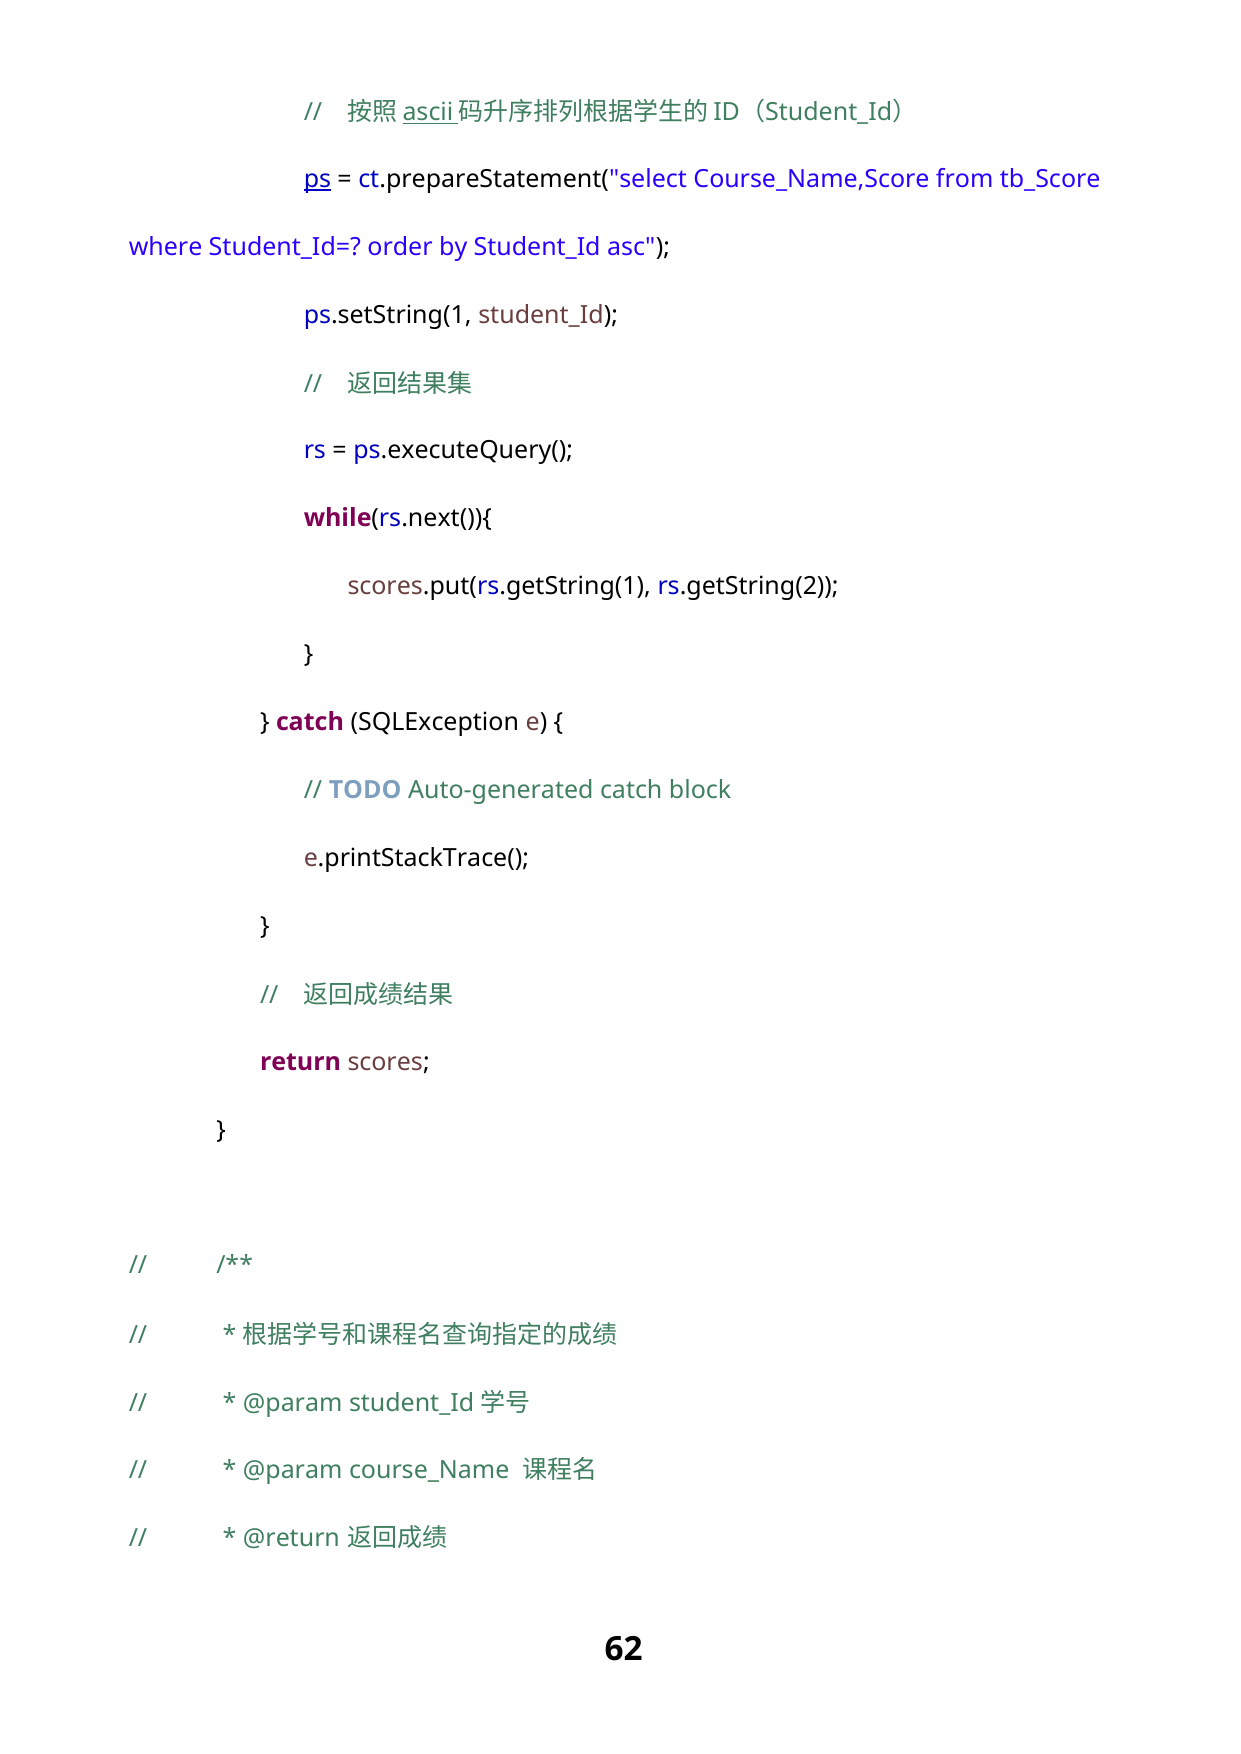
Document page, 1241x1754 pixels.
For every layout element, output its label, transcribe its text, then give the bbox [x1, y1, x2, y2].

text // 返回结果集 [128, 347, 1118, 415]
text // * @param student_Id 学号 [128, 1366, 1118, 1434]
text // * @param course_Name 课程名 [128, 1434, 1118, 1502]
text // * 根据学号和课程名查询指定的成绩 [128, 1298, 1118, 1366]
text // TODO Auto-generated catch block [128, 755, 1118, 823]
text rs = ps.executeQuery(); [128, 415, 1118, 483]
text // /** [128, 1230, 1118, 1298]
text } [128, 891, 1118, 959]
text // * @return 返回成绩 [128, 1502, 1118, 1570]
text } [128, 1094, 1118, 1162]
text e.printStackTrace(); [128, 823, 1118, 891]
text ps = ct.prepareStatement("select Course_Name,Score from tb_Score where Student_Id=? order by Student_Id asc"); [128, 144, 1118, 279]
text while(rs.next()){ [128, 483, 1118, 551]
text } [128, 619, 1118, 687]
text scores.put(rs.getString(1), rs.getString(2)); [128, 551, 1118, 619]
text } catch (SQLException e) { [128, 687, 1118, 755]
text return scores; [128, 1027, 1118, 1094]
text // 按照ascii码升序排列根据学生的ID（Student_Id） [128, 76, 1118, 144]
text // 返回成绩结果 [128, 959, 1118, 1027]
text ps.setString(1, student_Id); [128, 279, 1118, 347]
